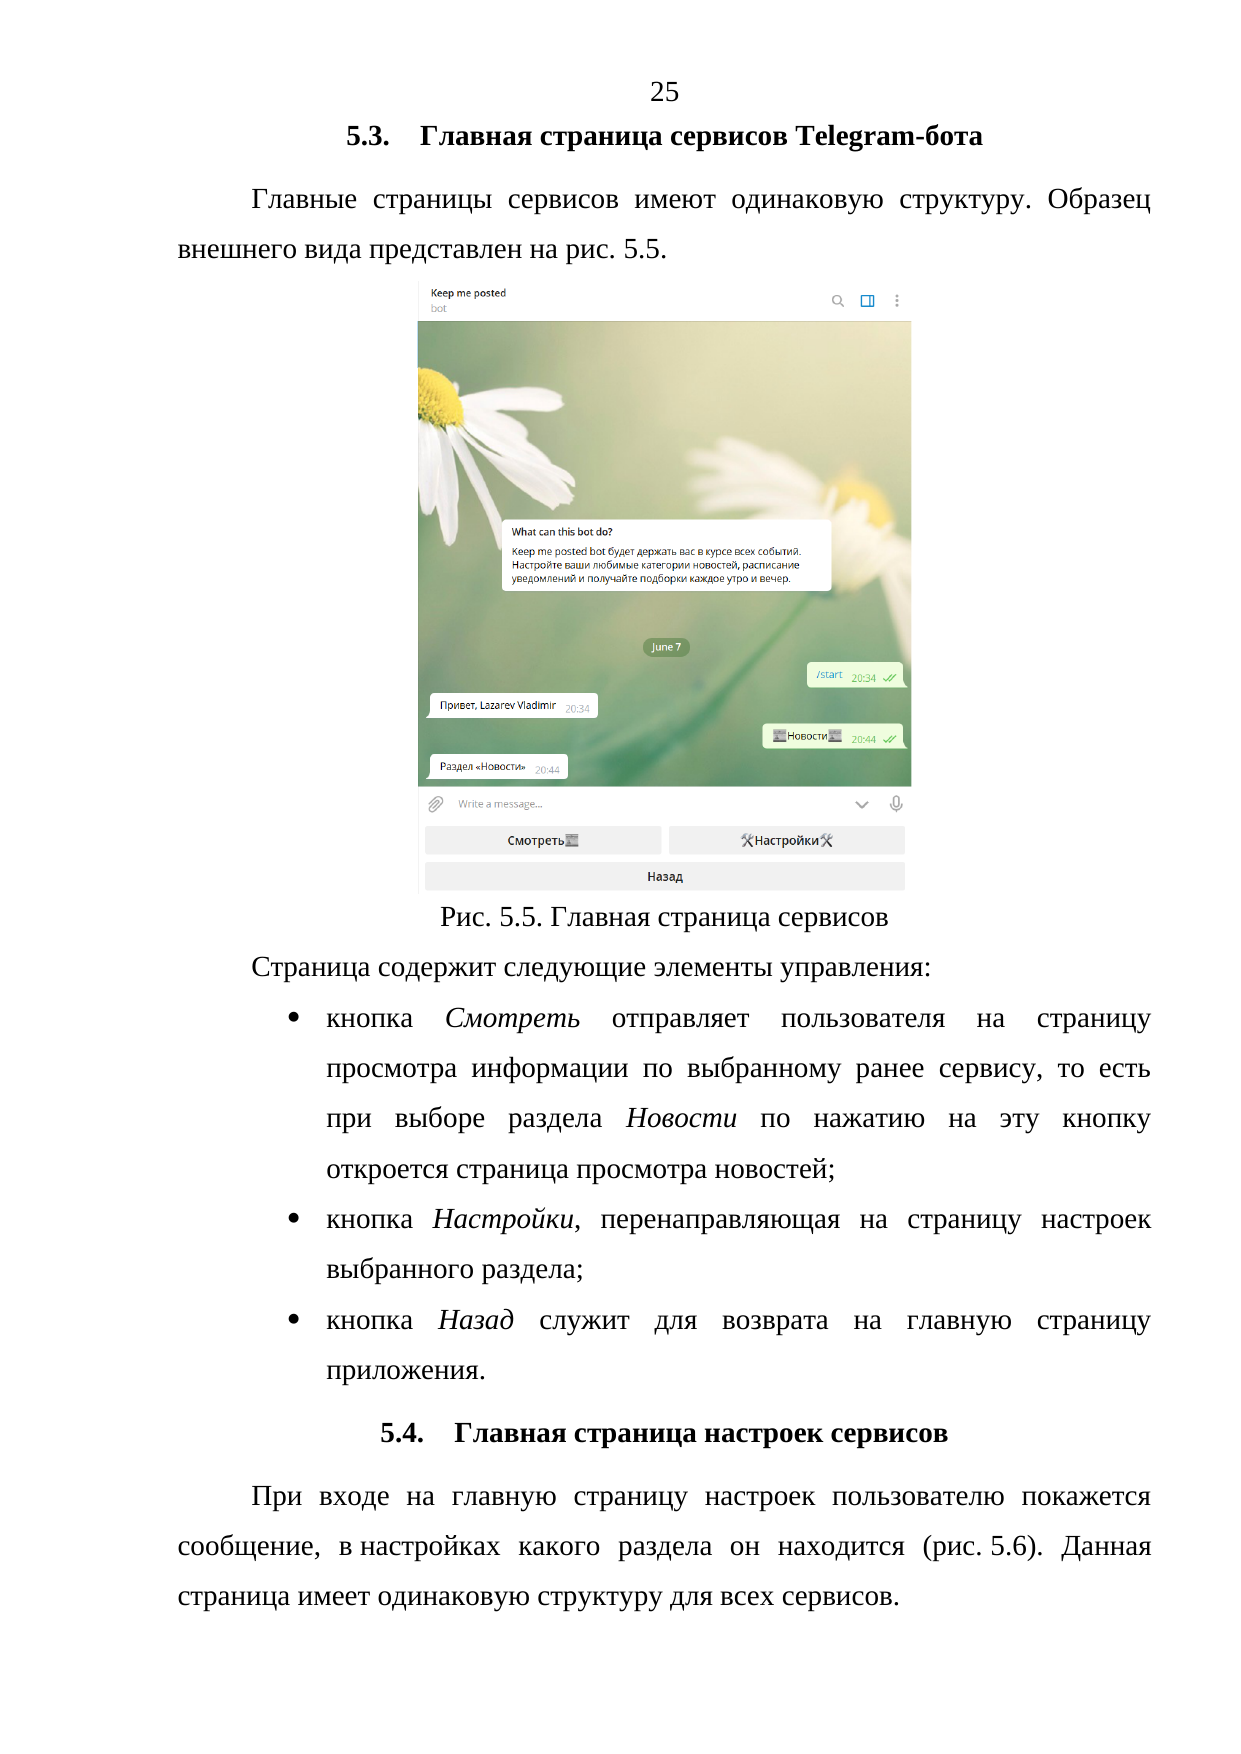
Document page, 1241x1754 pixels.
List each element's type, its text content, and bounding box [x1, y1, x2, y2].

subtitle Главная страница настроек сервисов [177, 1415, 1152, 1448]
subtitle Главная страница сервисов Telegram-бота [177, 118, 1152, 152]
picture [417, 281, 912, 894]
text Главные страницы сервисов имеют одинаковую структуру. Образец внешнего вида представлен на рис. 5.5. [177, 181, 1152, 265]
list кнопка Настройки, перенаправляющая на страницу настроек выбранного раздела; [288, 1201, 1152, 1285]
text Страница содержит следующие элементы управления: [177, 949, 1152, 983]
list кнопка Смотреть отправляет пользователя на страницу просмотра информации по выбранному ранее сервису, то есть при выборе раздела Новости по нажатию на эту кнопку откроется страница просмотра новостей; [288, 1000, 1152, 1184]
text При входе на главную страницу настроек пользователю покажется сообщение, в настройках какого раздела он находится (рис. 5.6). Данная страница имеет одинаковую структуру для всех сервисов. [177, 1478, 1152, 1612]
text Рис. 5.5. Главная страница сервисов [177, 899, 1152, 933]
list кнопка Назад служит для возврата на главную страницу приложения. [288, 1302, 1152, 1386]
